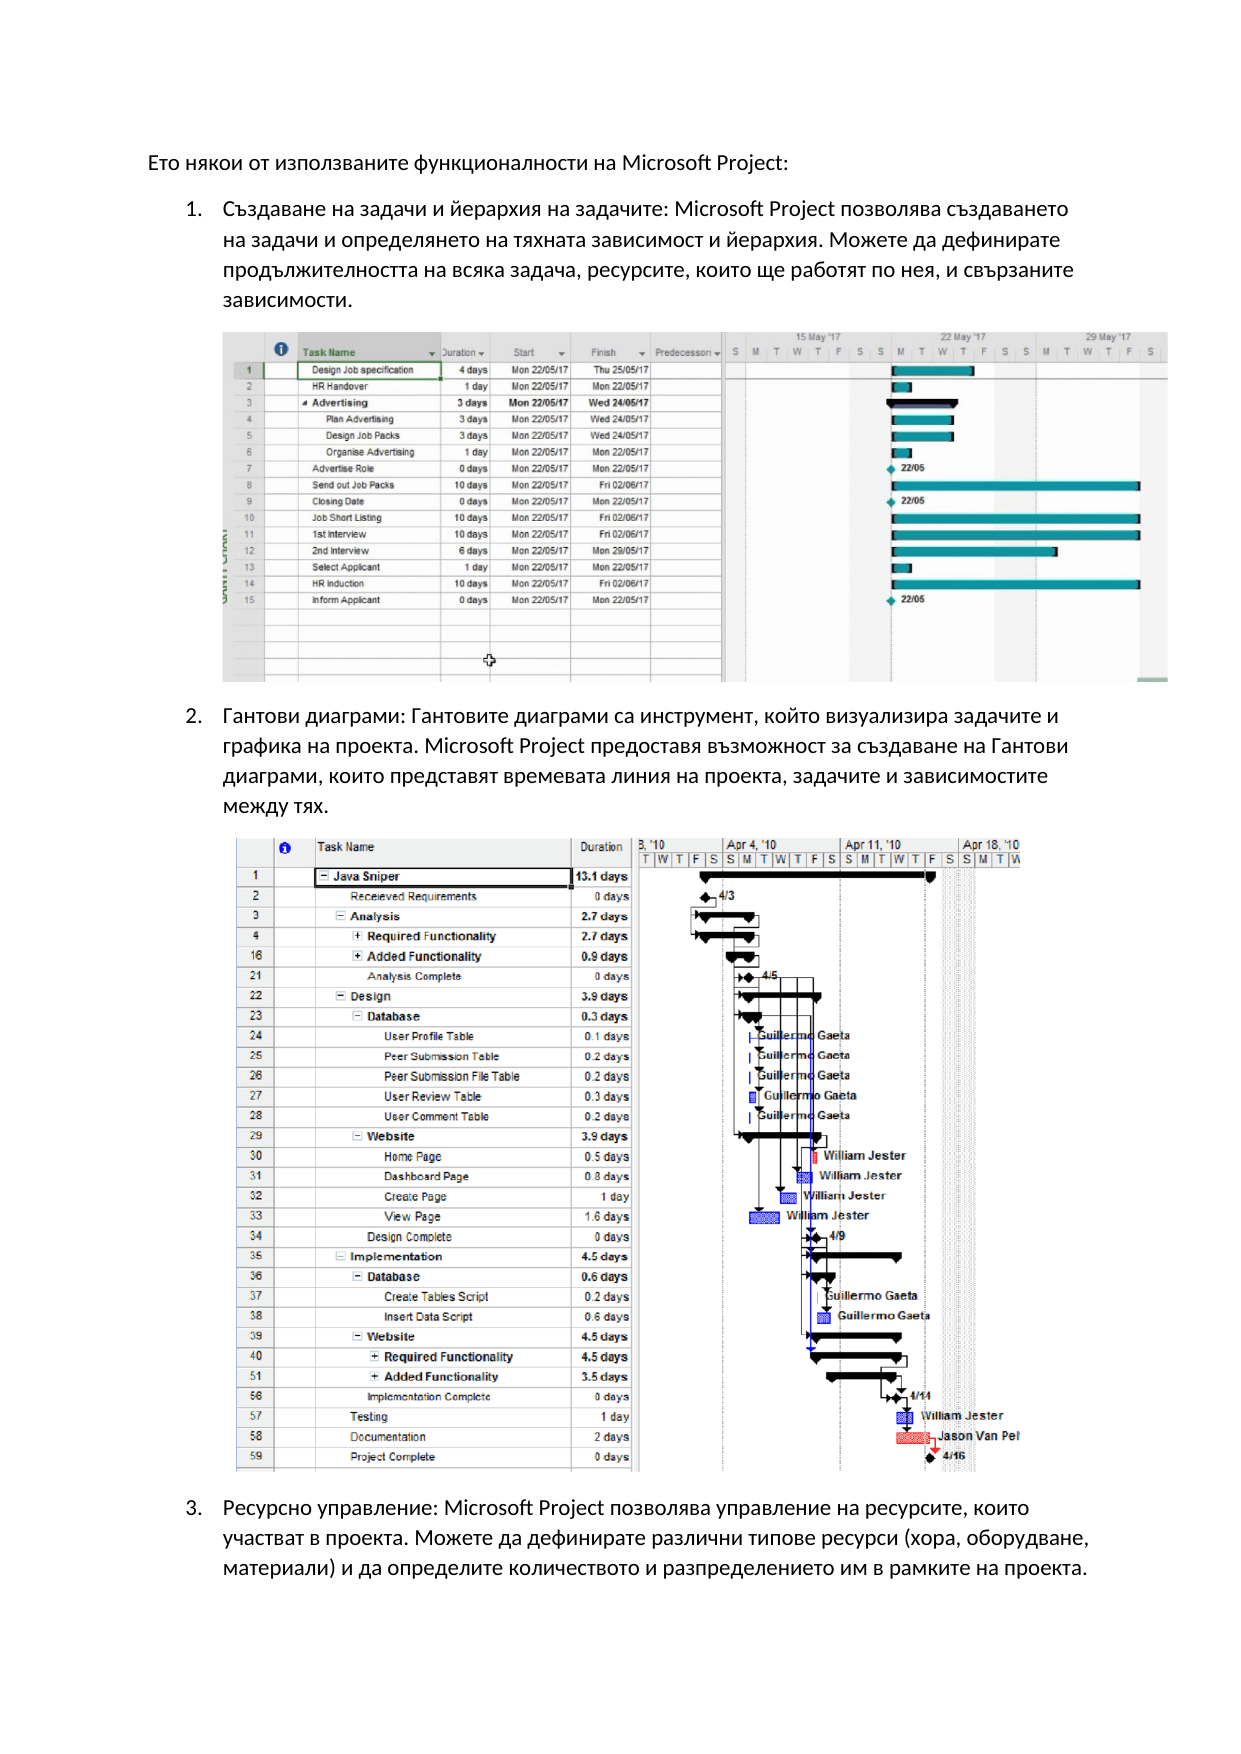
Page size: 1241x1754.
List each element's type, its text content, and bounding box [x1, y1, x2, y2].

picture [222, 838, 1020, 1474]
list Създаване на задачи и йерархия на задачите: Microsoft Project позволява създаването на задачи и определянето на тяхната зависимост и йерархия. Можете да дефинирате продължителността на всяка задача, ресурсите, които ще работят по нея, и свързаните зависимости. [185, 194, 1093, 313]
list Ресурсно управление: Microsoft Project позволява управление на ресурсите, които участват в проекта. Можете да дефинирате различни типове ресурси (хора, оборудване, материали) и да определите количеството и разпределението им в рамките на проекта. [185, 1493, 1093, 1581]
picture [222, 332, 1168, 682]
text Ето някои от използваните функционалности на Microsoft Project: [148, 148, 1093, 176]
list Гантови диаграми: Гантовите диаграми са инструмент, който визуализира задачите и графика на проекта. Microsoft Project предоставя възможност за създаване на Гантови диаграми, които представят времевата линия на проекта, задачите и зависимостите между тях. [185, 701, 1093, 819]
